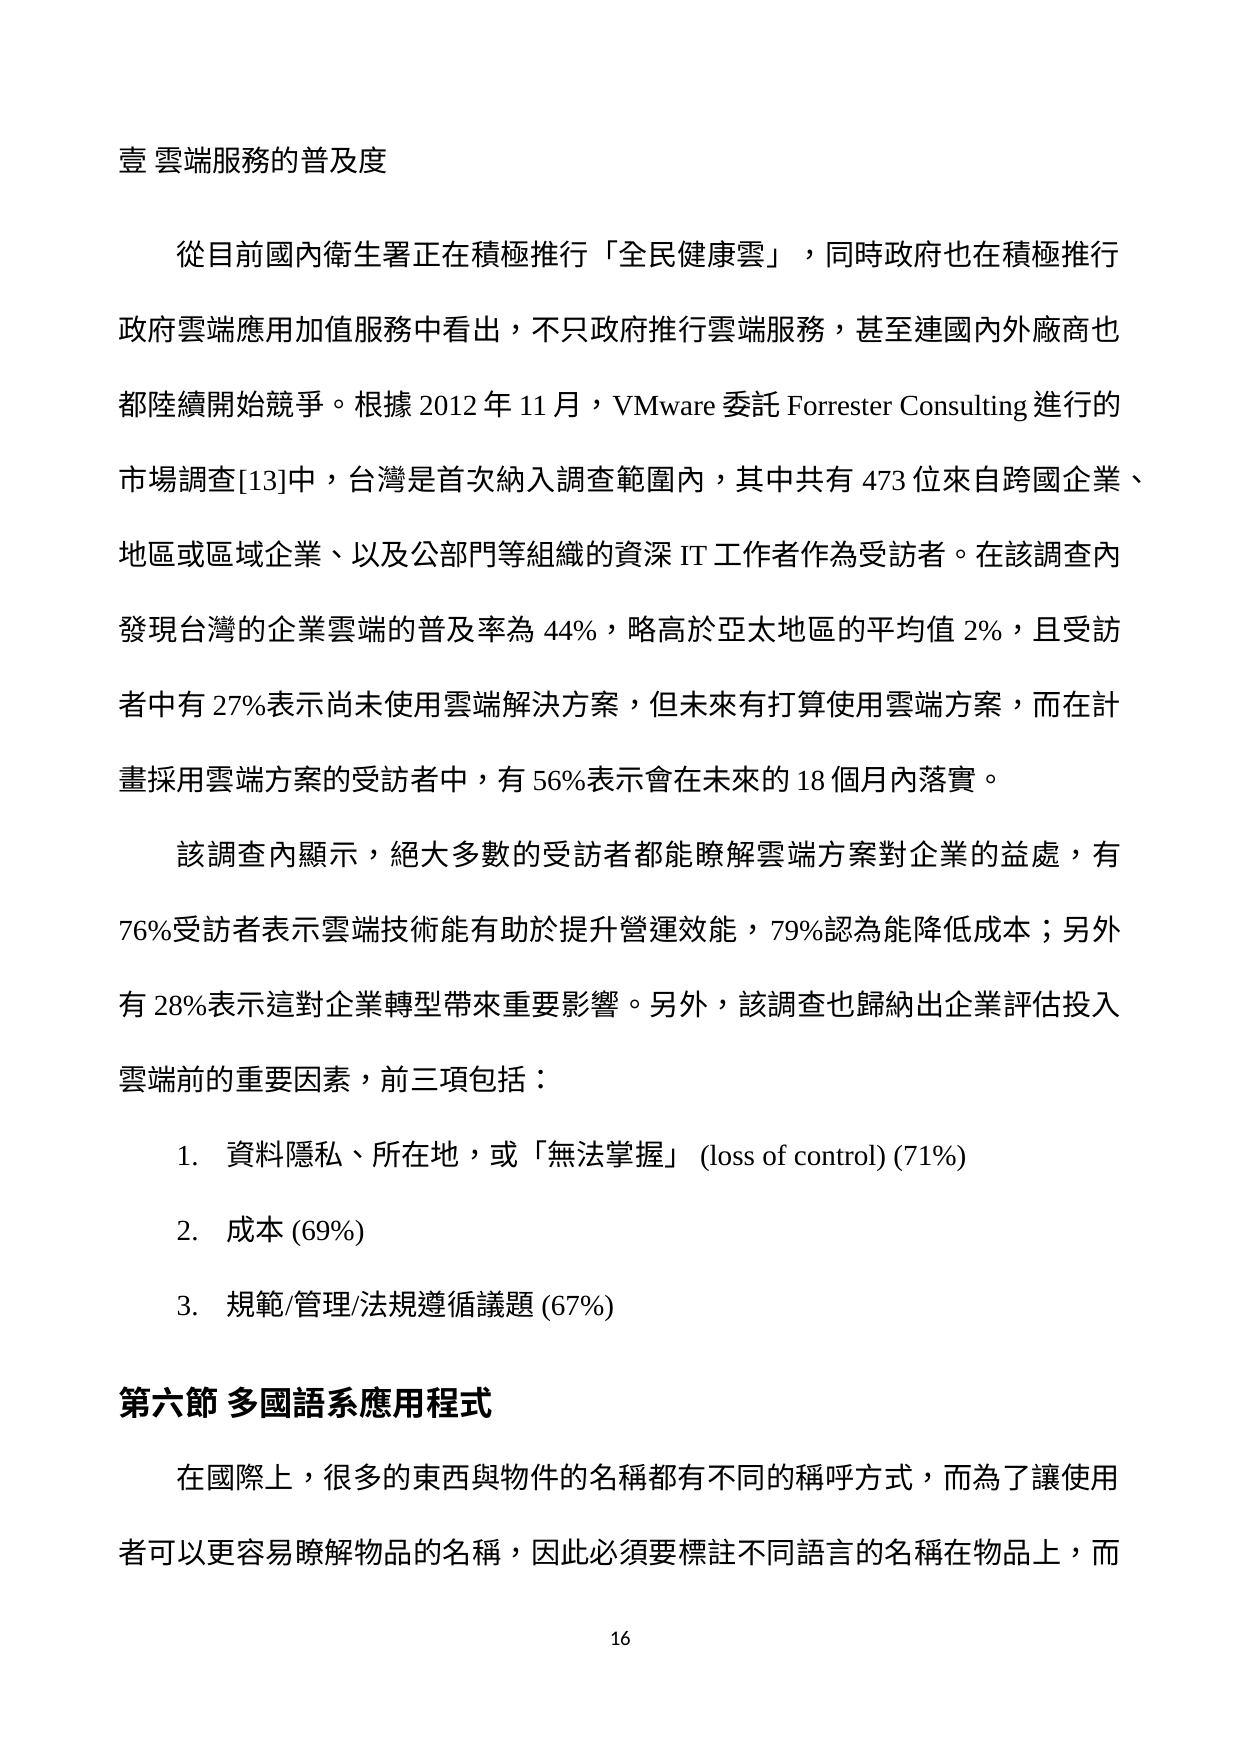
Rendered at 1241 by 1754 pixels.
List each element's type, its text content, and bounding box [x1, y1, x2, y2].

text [118, 1438, 1122, 1588]
list 成本 (69%) [176, 1190, 1122, 1265]
text 該調查內顯示，絕大多數的受訪者都能瞭解雲端方案對企業的益處，有76%受訪者表示雲端技術能有助於提升營運效能，79%認為能降低成本；另外有28%表示這對企業轉型帶來重要影響。另外，該調查也歸納出企業評估投入雲端前的重要因素，前三項包括： [118, 815, 1122, 1115]
subtitle 雲端服務的普及度 [118, 122, 1122, 197]
text 從目前國內衛生署正在積極推行「全民健康雲」，同時政府也在積極推行政府雲端應用加值服務中看出，不只政府推行雲端服務，甚至連國內外廠商也都陸續開始競爭。根據2012年11月，VMware委託Forrester Consulting進行的市場調查[13]中，台灣是首次納入調查範圍內，其中共有473位來自跨國企業、地區或區域企業、以及公部門等組織的資深IT工作者作為受訪者。在該調查內發現台灣的企業雲端的普及率為44%，略高於亞太地區的平均值2%，且受訪者中有27%表示尚未使用雲端解決方案，但未來有打算使用雲端方案，而在計畫採用雲端方案的受訪者中，有56%表示會在未來的18個月內落實。 [118, 215, 1122, 815]
subtitle 多國語系應用程式 [118, 1363, 1122, 1438]
list 資料隱私、所在地，或「無法掌握」 (loss of control) (71%) [176, 1115, 1122, 1190]
list 規範/管理/法規遵循議題 (67%) [176, 1265, 1122, 1340]
